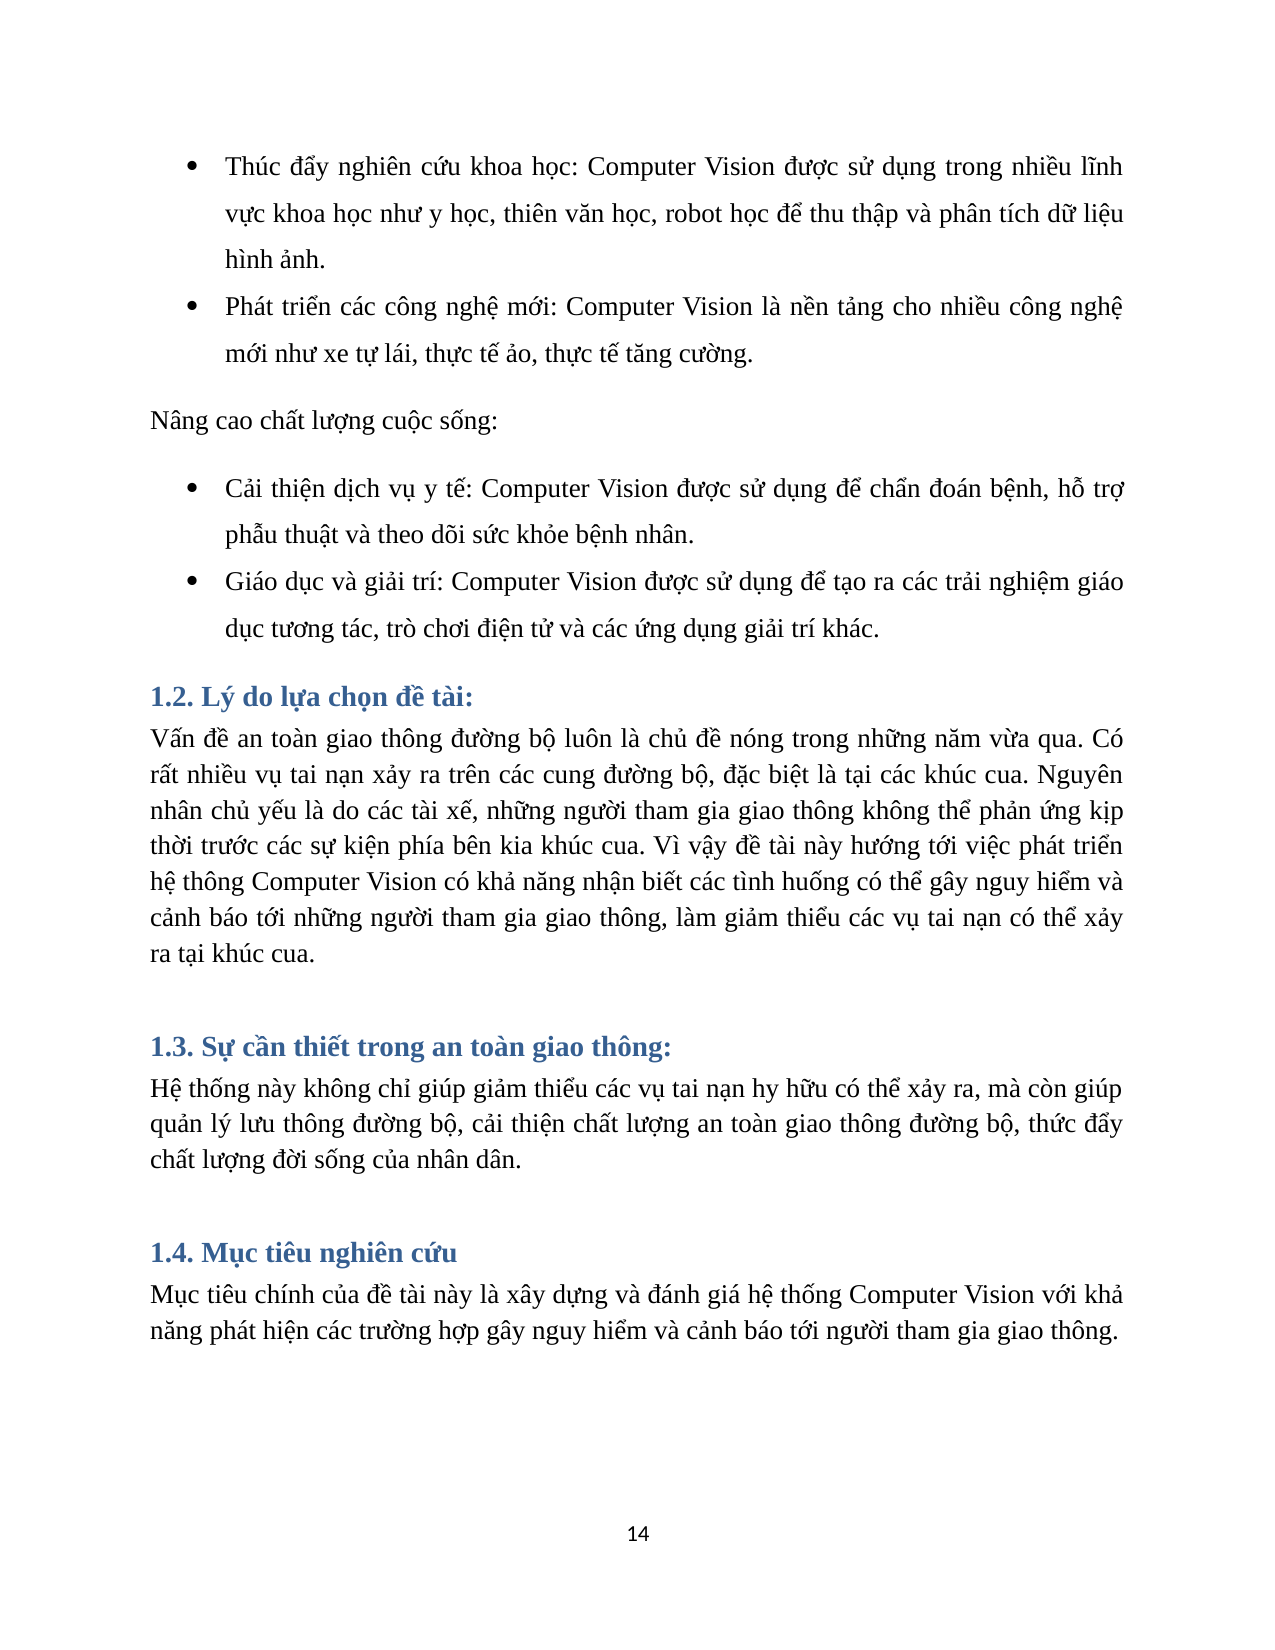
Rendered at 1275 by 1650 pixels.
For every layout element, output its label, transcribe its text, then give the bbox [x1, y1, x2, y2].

list Cải thiện dịch vụ y tế: Computer Vision được sử dụng để chẩn đoán bệnh, hỗ trợ phẫu thuật và theo dõi sức khỏe bệnh nhân. [187, 472, 1125, 550]
subtitle 1.4. Mục tiêu nghiên cứu [150, 1235, 1125, 1269]
list Phát triển các công nghệ mới: Computer Vision là nền tảng cho nhiều công nghệ mới như xe tự lái, thực tế ảo, thực tế tăng cường. [187, 290, 1125, 368]
list Giáo dục và giải trí: Computer Vision được sử dụng để tạo ra các trải nghiệm giáo dục tương tác, trò chơi điện tử và các ứng dụng giải trí khác. [187, 565, 1125, 643]
subtitle 1.2. Lý do lựa chọn đề tài: [150, 679, 1125, 713]
subtitle 1.3. Sự cần thiết trong an toàn giao thông: [150, 1029, 1125, 1062]
subtitle Mục tiêu chính của đề tài này là xây dựng và đánh giá hệ thống Computer Vision với khả năng phát hiện các trường hợp gây nguy hiểm và cảnh báo tới người tham gia giao thông. [150, 1278, 1125, 1345]
list Thúc đẩy nghiên cứu khoa học: Computer Vision được sử dụng trong nhiều lĩnh vực khoa học như y học, thiên văn học, robot học để thu thập và phân tích dữ liệu hình ảnh. [187, 150, 1125, 274]
text Nâng cao chất lượng cuộc sống: [150, 404, 1125, 436]
subtitle Vấn đề an toàn giao thông đường bộ luôn là chủ đề nóng trong những năm vừa qua. Có rất nhiều vụ tai nạn xảy ra trên các cung đường bộ, đặc biệt là tại các khúc cua. Nguyên nhân chủ yếu là do các tài xế, những người tham gia giao thông không thể phản ứng kịp thời trước các sự kiện phía bên kia khúc cua. Vì vậy đề tài này hướng tới việc phát triển hệ thông Computer Vision có khả năng nhận biết các tình huống có thể gây nguy hiểm và cảnh báo tới những người tham gia giao thông, làm giảm thiểu các vụ tai nạn có thể xảy ra tại khúc cua. [150, 722, 1125, 968]
subtitle Hệ thống này không chỉ giúp giảm thiểu các vụ tai nạn hy hữu có thể xảy ra, mà còn giúp quản lý lưu thông đường bộ, cải thiện chất lượng an toàn giao thông đường bộ, thức đẩy chất lượng đời sống của nhân dân. [150, 1072, 1125, 1174]
